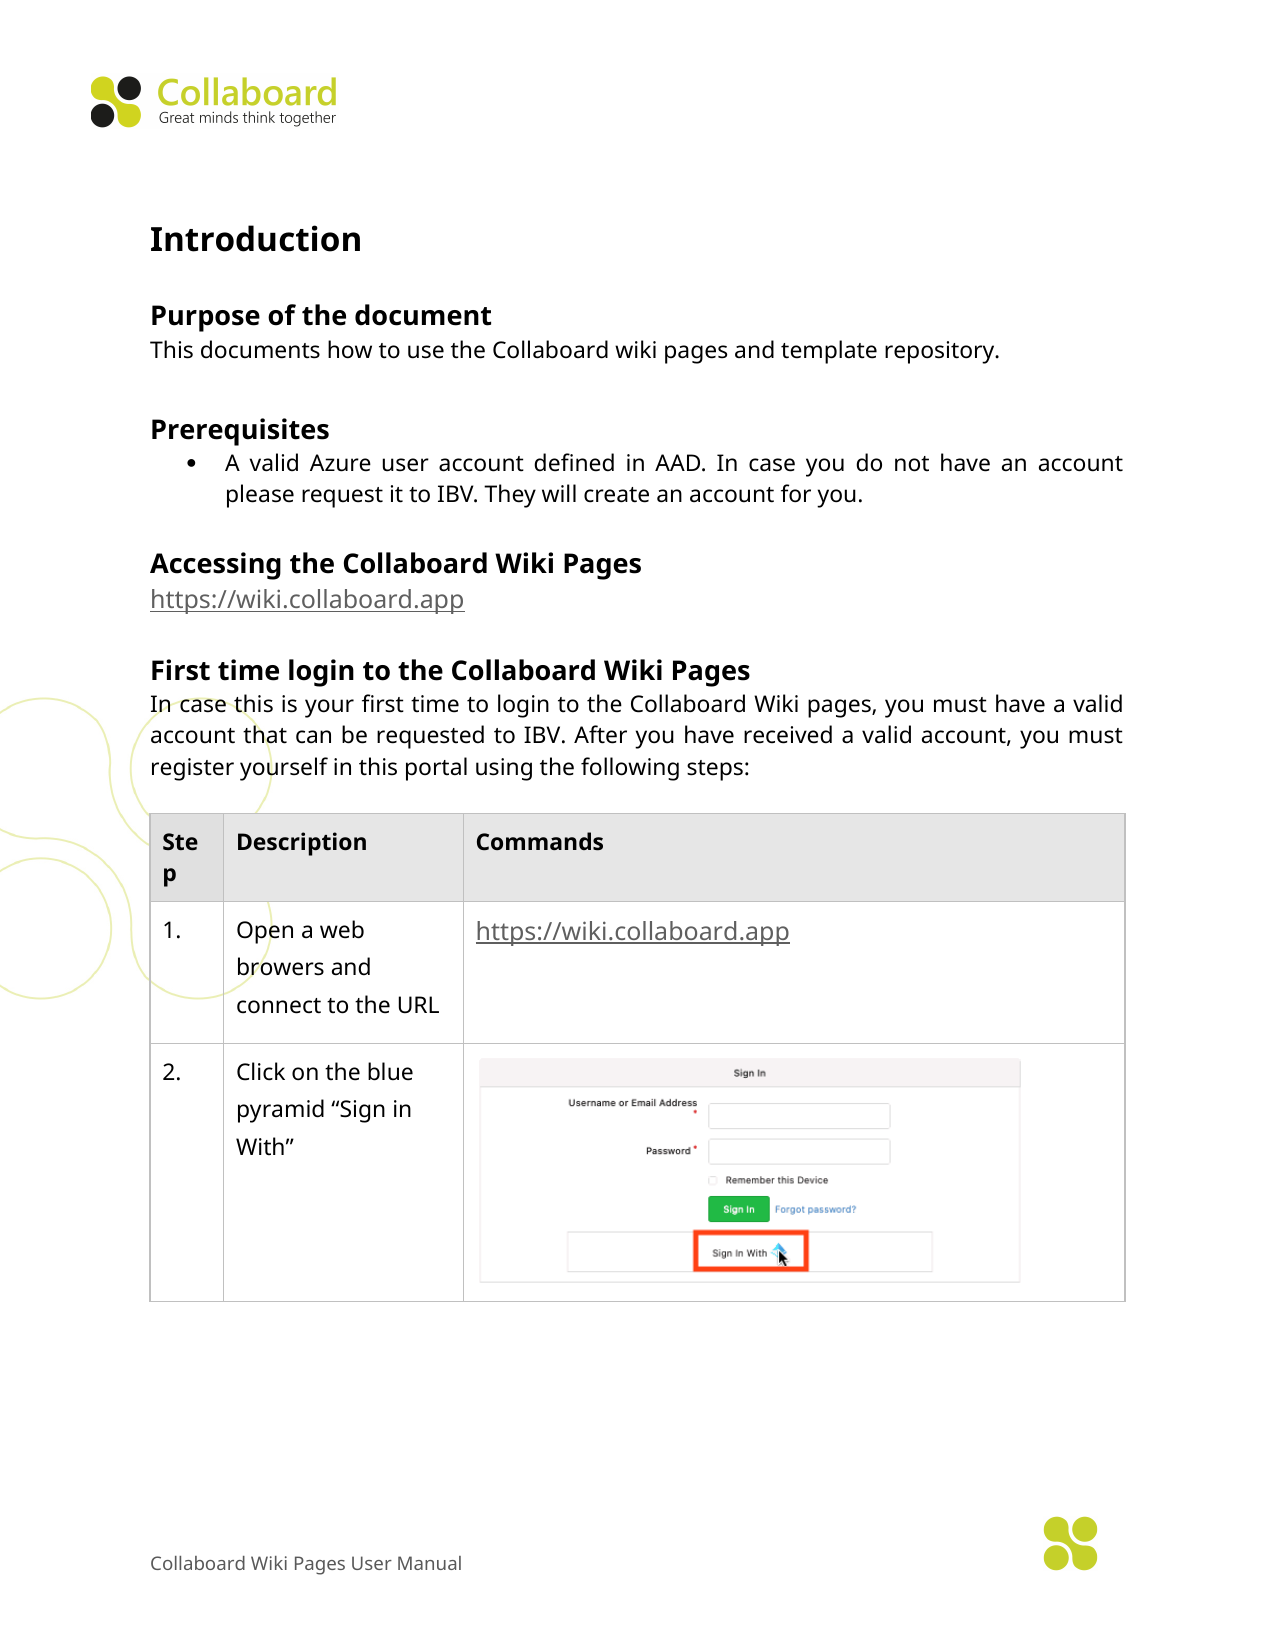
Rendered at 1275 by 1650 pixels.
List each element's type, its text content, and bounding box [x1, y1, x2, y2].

list A valid Azure user account defined in AAD. In case you do not have an account please request it to IBV. They will create an account for you. [187, 447, 1125, 509]
text https://wiki.collaboard.app [150, 582, 1125, 616]
subtitle First time login to the Collaboard Wiki Pages [150, 651, 1125, 688]
table_header Step [151, 814, 223, 901]
subtitle Accessing the Collaboard Wiki Pages [150, 545, 1125, 582]
picture [475, 1056, 1026, 1290]
table_cell Open a web browers and connect to the URL [224, 902, 463, 1043]
table_header Description [224, 814, 463, 901]
table_cell Click on the blue pyramid “Sign in With” [224, 1044, 463, 1301]
text This documents how to use the Collaboard wiki pages and template repository. [150, 334, 1125, 365]
table_header Commands [464, 814, 1124, 901]
text In case this is your first time to login to the Collaboard Wiki pages, you must have a valid account that can be requested to IBV. After you have received a valid account, you must register yourself in this portal using the following steps: [150, 688, 1125, 782]
subtitle Introduction [150, 216, 1125, 261]
subtitle Prerequisites [150, 410, 1125, 447]
table_cell https://wiki.collaboard.app [464, 902, 1124, 1043]
picture [91, 73, 339, 129]
picture [1043, 1516, 1098, 1571]
table_cell [151, 1044, 223, 1301]
table_cell [151, 902, 223, 1043]
subtitle Purpose of the document [150, 297, 1125, 334]
table_cell [464, 1044, 1124, 1301]
picture [0, 693, 277, 1004]
